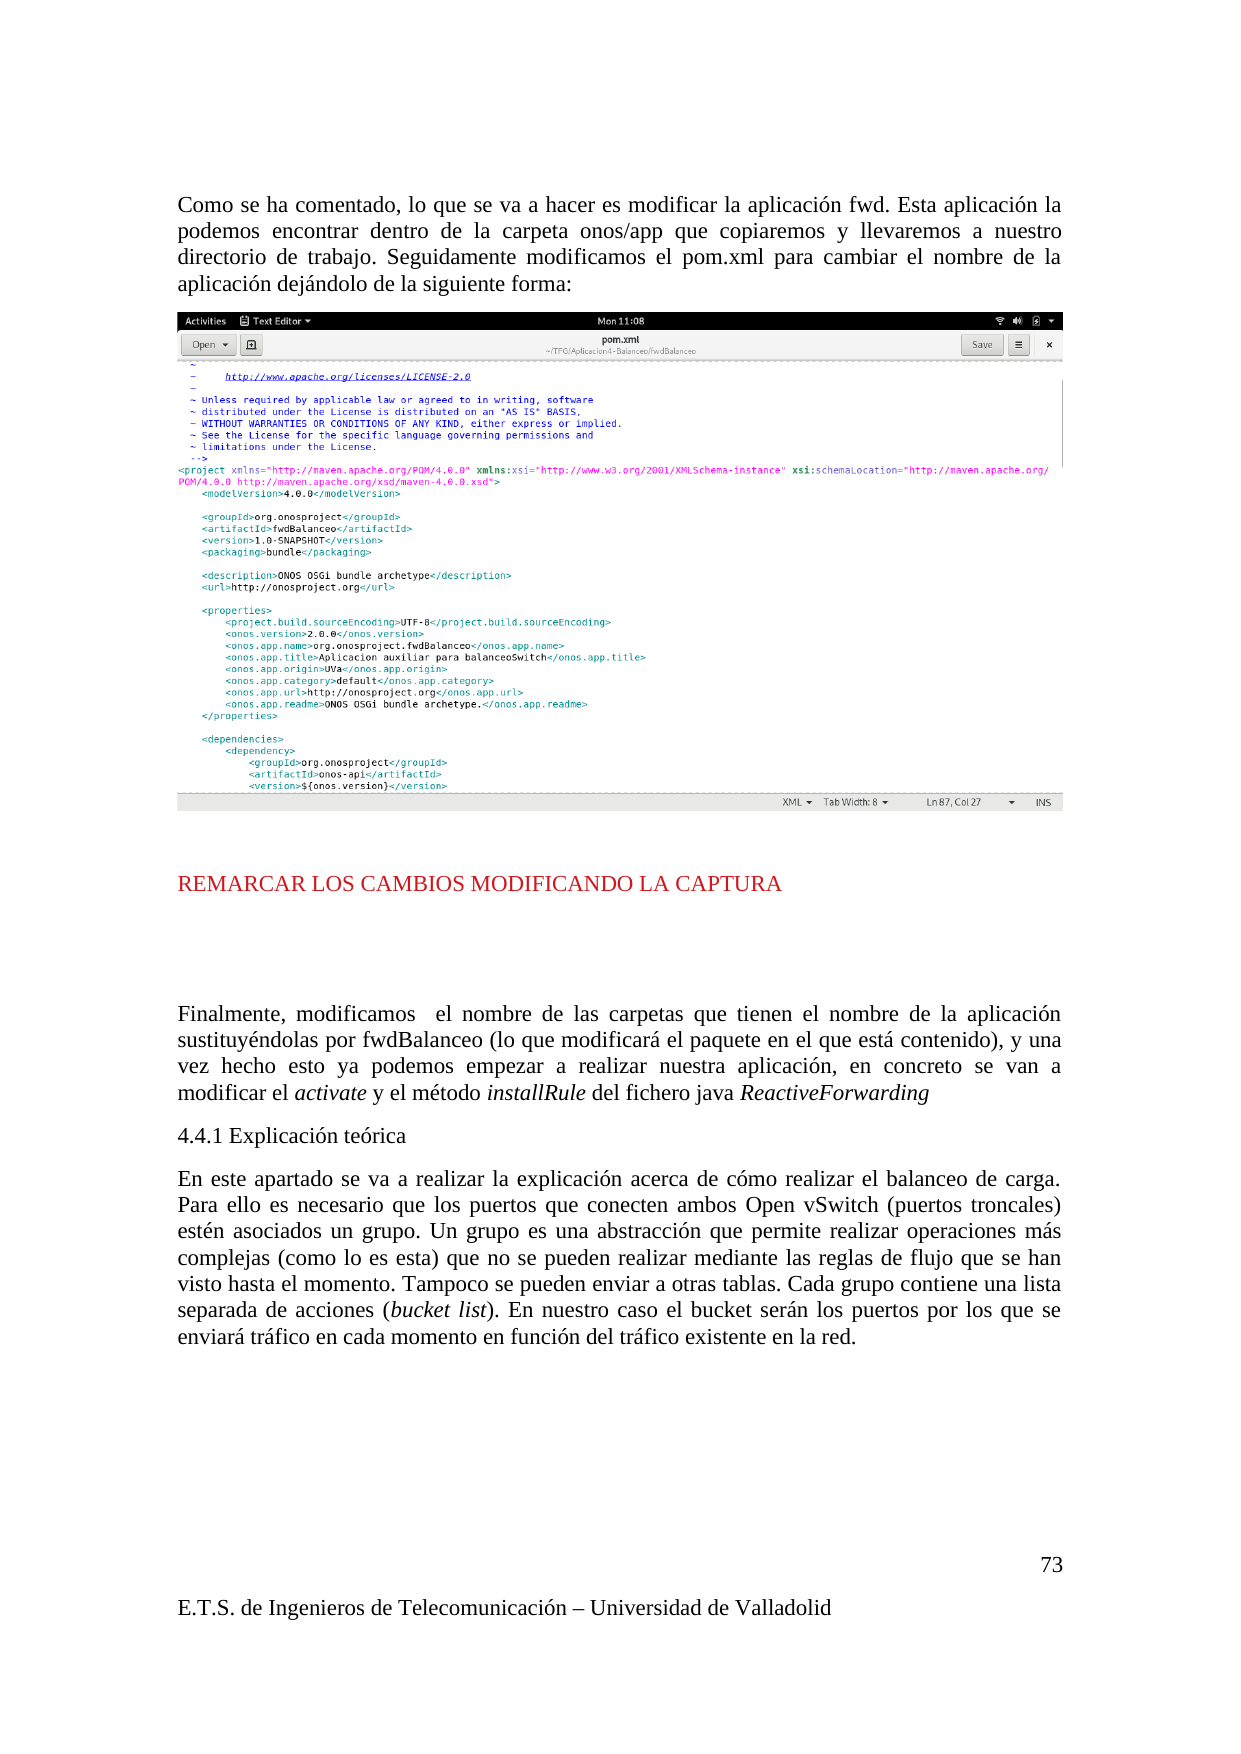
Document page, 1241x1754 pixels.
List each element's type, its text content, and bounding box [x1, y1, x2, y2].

text Como se ha comentado, lo que se va a hacer es modificar la aplicación fwd. Esta aplicación la podemos encontrar dentro de la carpeta onos/app que copiaremos y llevaremos a nuestro directorio de trabajo. Seguidamente modificamos el pom.xml para cambiar el nombre de la aplicación dejándolo de la siguiente forma: [177, 191, 1063, 296]
picture [177, 312, 1063, 811]
text En este apartado se va a realizar la explicación acerca de cómo realizar el balanceo de carga. Para ello es necesario que los puertos que conecten ambos Open vSwitch (puertos troncales) estén asociados un grupo. Un grupo es una abstracción que permite realizar operaciones más complejas (como lo es esta) que no se pueden realizar mediante las reglas de flujo que se han visto hasta el momento. Tampoco se pueden enviar a otras tablas. Cada grupo contiene una lista separada de acciones (bucket list). En nuestro caso el bucket serán los puertos por los que se enviará tráfico en cada momento en función del tráfico existente en la red. [177, 1165, 1063, 1349]
text REMARCAR LOS CAMBIOS MODIFICANDO LA CAPTURA [177, 871, 1063, 897]
text Finalmente, modificamos el nombre de las carpetas que tienen el nombre de la aplicación sustituyéndolas por fwdBalanceo (lo que modificará el paquete en el que está contenido), y una vez hecho esto ya podemos empezar a realizar nuestra aplicación, en concreto se van a modificar el activate y el método installRule del fichero java ReactiveForwarding [177, 999, 1063, 1105]
text 4.4.1 Explicación teórica [177, 1122, 1063, 1148]
